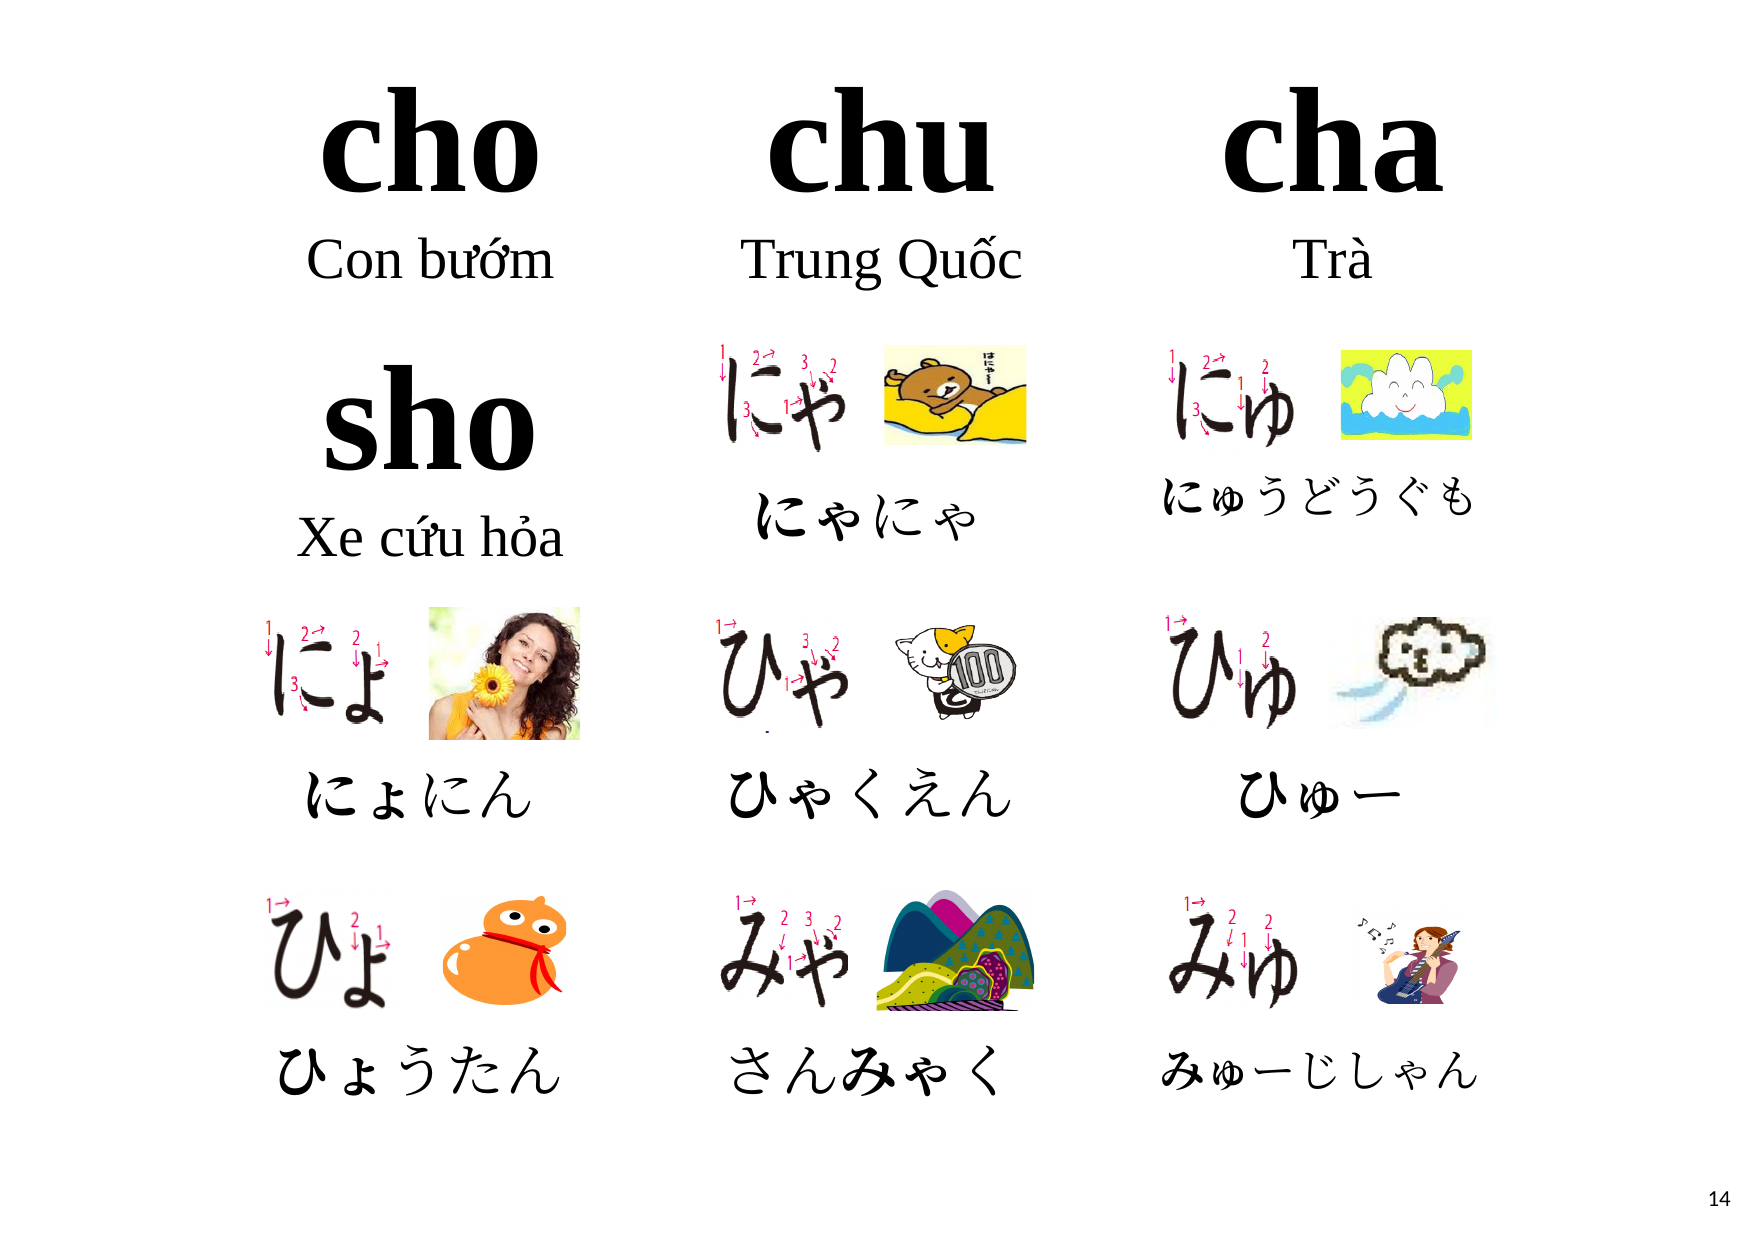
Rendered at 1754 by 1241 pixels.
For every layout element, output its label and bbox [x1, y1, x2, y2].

picture [1340, 350, 1472, 440]
picture [714, 335, 848, 456]
picture [263, 613, 398, 734]
picture [442, 896, 567, 1005]
picture [1165, 612, 1299, 733]
picture [1327, 617, 1497, 729]
picture [714, 612, 848, 733]
picture [263, 890, 398, 1011]
picture [1346, 897, 1467, 1004]
picture [1165, 335, 1299, 456]
picture [892, 618, 1019, 727]
picture [1165, 890, 1299, 1011]
picture [714, 890, 848, 1011]
picture [876, 890, 1035, 1011]
picture [428, 607, 581, 740]
picture [884, 345, 1027, 445]
